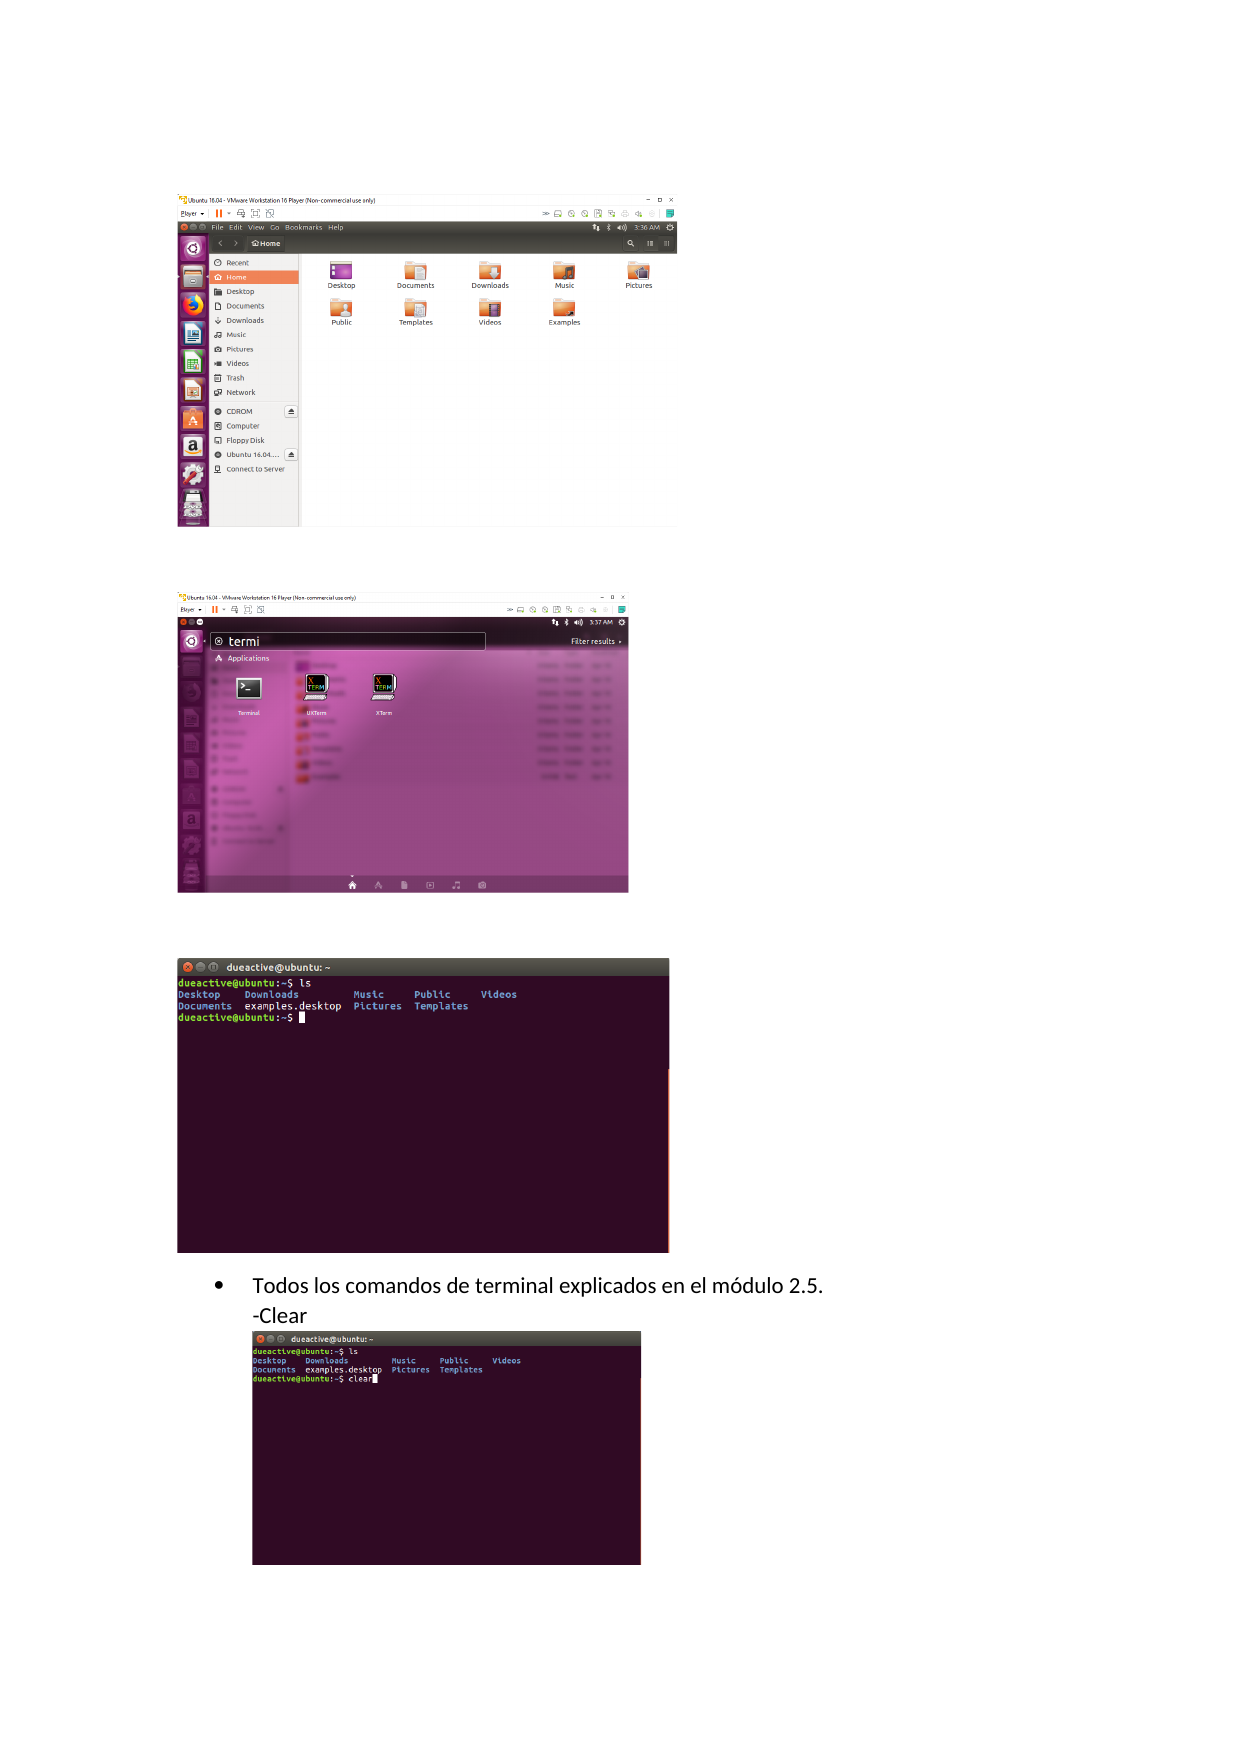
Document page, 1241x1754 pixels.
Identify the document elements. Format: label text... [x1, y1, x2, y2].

picture [252, 1331, 642, 1565]
picture [177, 958, 670, 1253]
list Todos los comandos de terminal explicados en el módulo 2.5. [215, 1271, 1063, 1299]
picture [177, 592, 629, 893]
list -Clear [252, 1302, 1063, 1329]
picture [177, 194, 678, 527]
